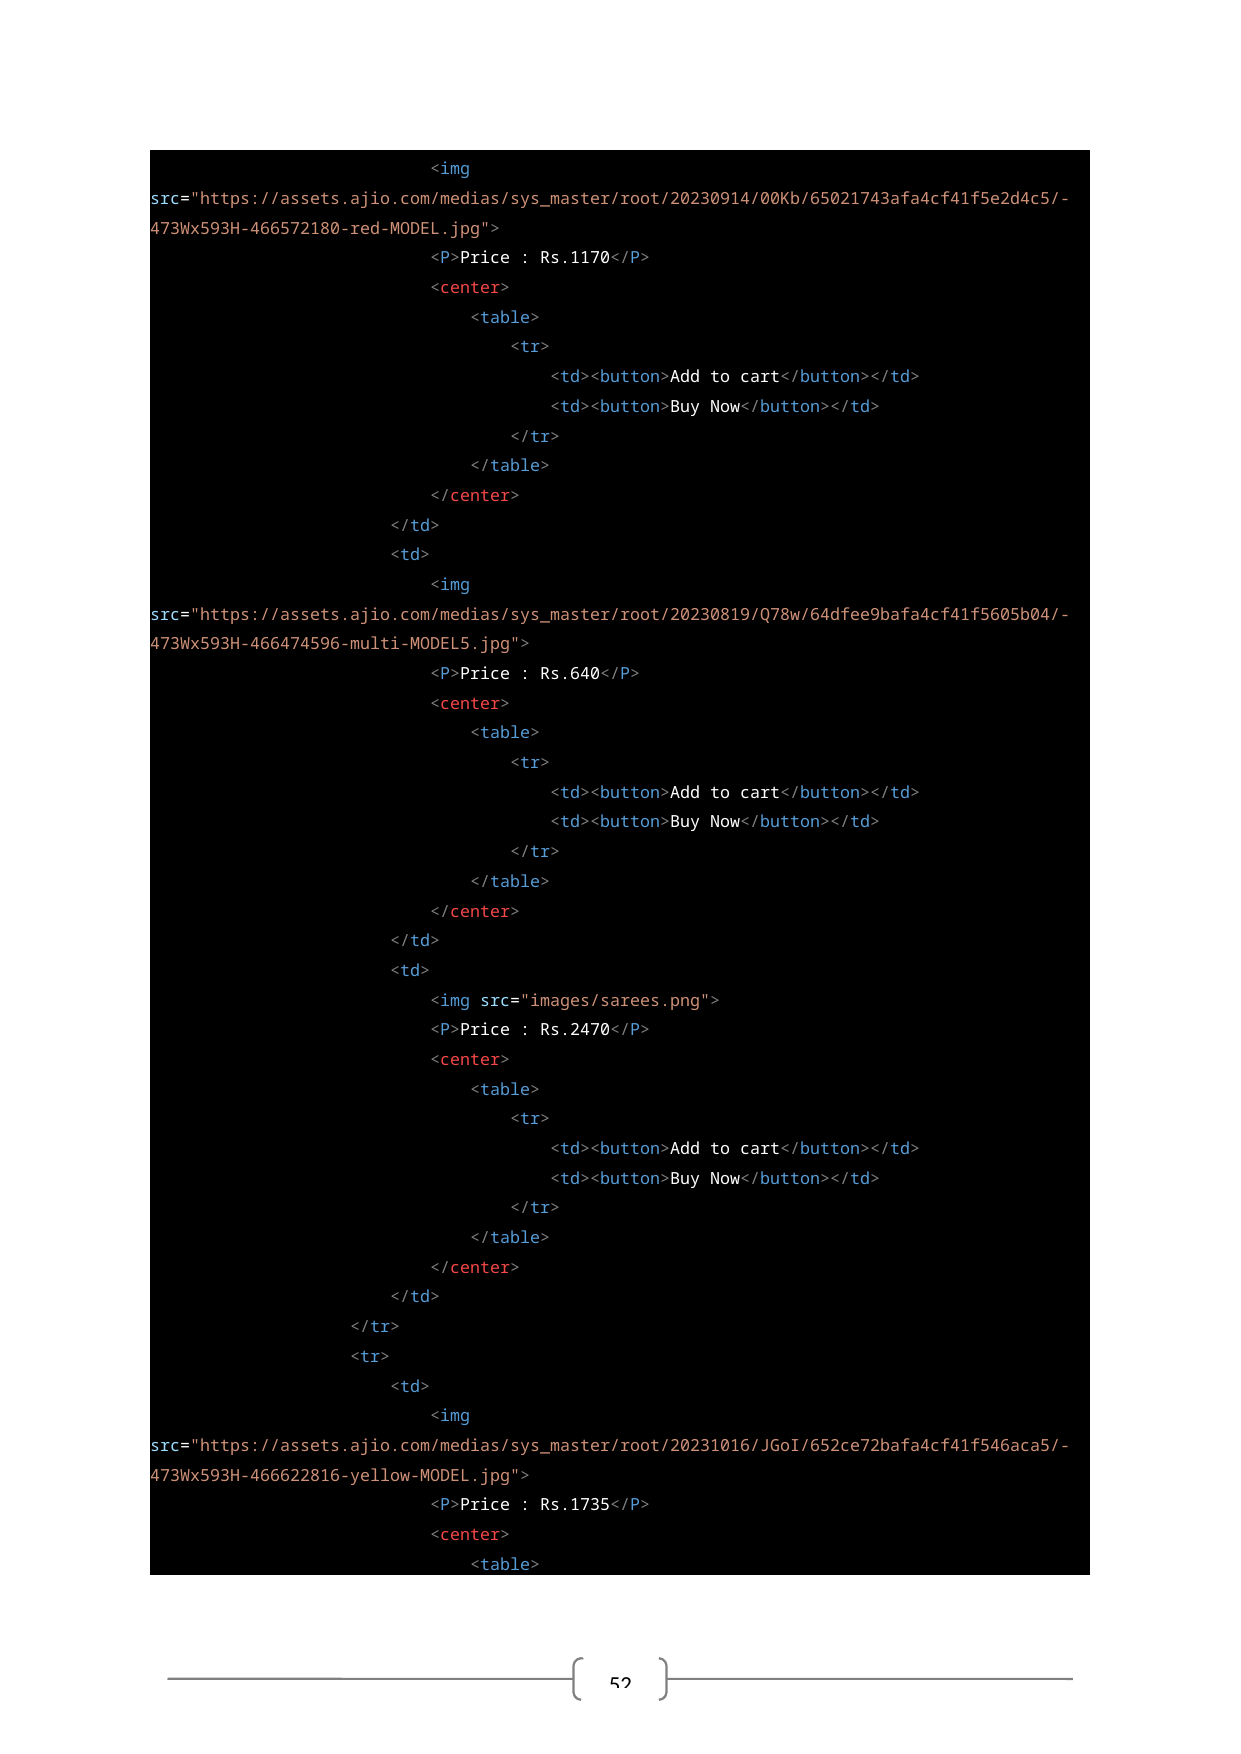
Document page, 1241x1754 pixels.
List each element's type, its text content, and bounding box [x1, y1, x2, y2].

text <tr> [150, 1100, 1090, 1130]
text </tr> [150, 833, 1090, 862]
text <img src="https://assets.ajio.com/medias/sys_master/root/20230914/00Kb/65021743afa4cf41f5e2d4c5/-473Wx593H-466572180-red-MODEL.jpg"> [150, 150, 1090, 239]
text </tr> [150, 1189, 1090, 1219]
text </td> [150, 922, 1090, 952]
text <td><button>Add to cart</button></td> [150, 358, 1090, 387]
text <P>Price : Rs.2470</P> [150, 1011, 1090, 1041]
text <P>Price : Rs.1170</P> [150, 239, 1090, 269]
text <td><button>Buy Now</button></td> [150, 1159, 1090, 1189]
text <img src="https://assets.ajio.com/medias/sys_master/root/20231016/JGoI/652ce72bafa4cf41f546aca5/-473Wx593H-466622816-yellow-MODEL.jpg"> [150, 1397, 1090, 1486]
text <td><button>Buy Now</button></td> [150, 387, 1090, 417]
text <table> [150, 298, 1090, 328]
text </tr> [150, 1308, 1090, 1337]
text <center> [150, 1041, 1090, 1070]
text <td><button>Add to cart</button></td> [150, 1130, 1090, 1159]
text <img src="images/sarees.png"> [150, 981, 1090, 1011]
text <table> [150, 1070, 1090, 1100]
text </td> [150, 1278, 1090, 1308]
text <tr> [150, 1337, 1090, 1367]
text <td><button>Buy Now</button></td> [150, 803, 1090, 833]
text <center> [150, 1516, 1090, 1545]
text </center> [150, 477, 1090, 506]
text </tr> [150, 417, 1090, 447]
text </table> [150, 447, 1090, 477]
text <td> [150, 952, 1090, 981]
text </table> [150, 1219, 1090, 1248]
text <td> [150, 536, 1090, 566]
text <table> [150, 1545, 1090, 1575]
text </td> [150, 506, 1090, 536]
text <tr> [150, 744, 1090, 773]
text <td><button>Add to cart</button></td> [150, 773, 1090, 803]
text </center> [150, 1248, 1090, 1278]
text <P>Price : Rs.640</P> [150, 655, 1090, 684]
text </center> [150, 892, 1090, 922]
text <center> [150, 684, 1090, 714]
text <td> [150, 1367, 1090, 1397]
text <table> [150, 714, 1090, 744]
text <center> [150, 269, 1090, 298]
text <img src="https://assets.ajio.com/medias/sys_master/root/20230819/Q78w/64dfee9bafa4cf41f5605b04/-473Wx593H-466474596-multi-MODEL5.jpg"> [150, 566, 1090, 655]
text </table> [150, 862, 1090, 892]
text <P>Price : Rs.1735</P> [150, 1486, 1090, 1516]
text <tr> [150, 328, 1090, 358]
